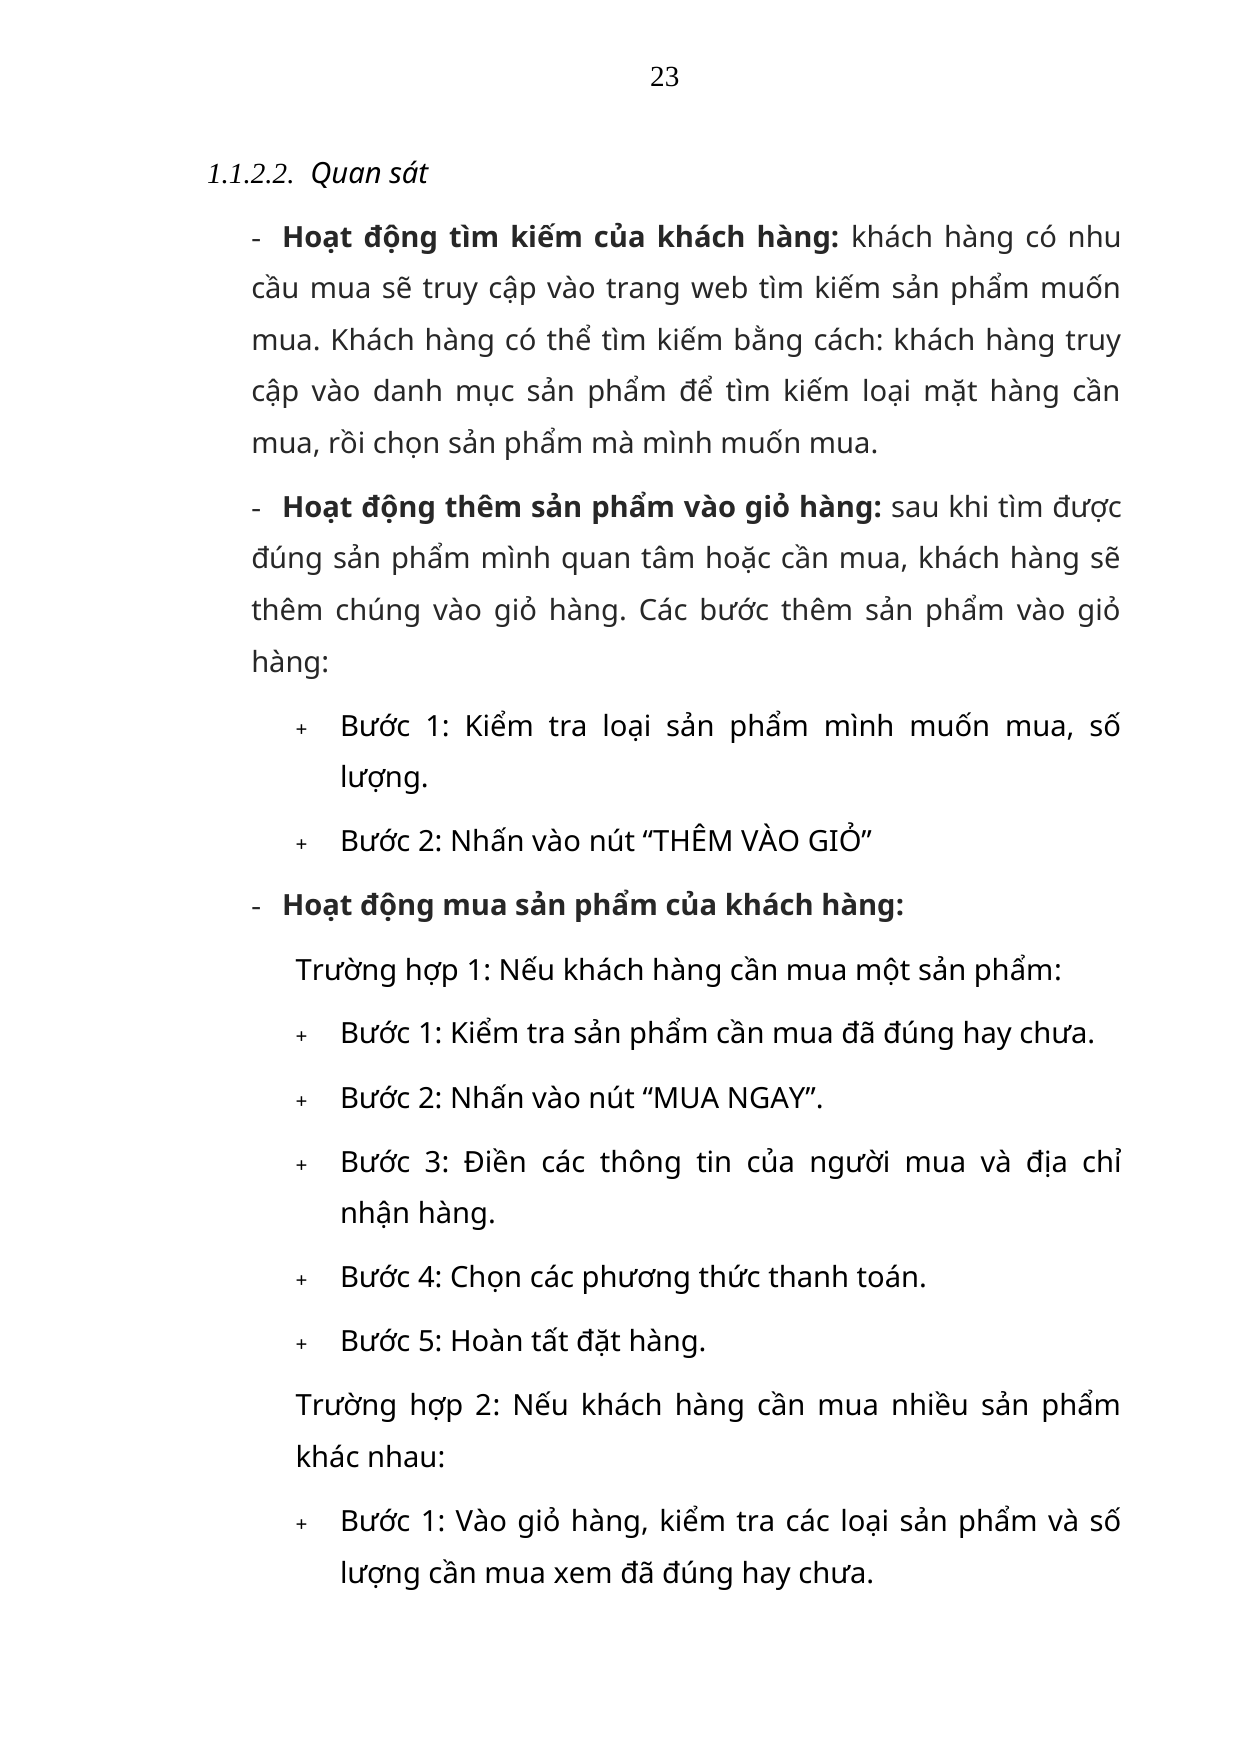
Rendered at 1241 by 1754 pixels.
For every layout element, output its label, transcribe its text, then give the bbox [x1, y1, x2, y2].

text Hoạt động mua sản phẩm của khách hàng: [251, 885, 1122, 924]
text Bước 1: Kiểm tra sản phẩm cần mua đã đúng hay chưa. [295, 1013, 1122, 1052]
text Bước 2: Nhấn vào nút “THÊM VÀO GIỎ” [295, 821, 1122, 860]
text Hoạt động tìm kiếm của khách hàng: khách hàng có nhu cầu mua sẽ truy cập vào trang web tìm kiếm sản phẩm muốn mua. Khách hàng có thể tìm kiếm bằng cách: khách hàng truy cập vào danh mục sản phẩm để tìm kiếm loại mặt hàng cần mua, rồi chọn sản phẩm mà mình muốn mua. [251, 216, 1122, 462]
text Hoạt động thêm sản phẩm vào giỏ hàng: sau khi tìm được đúng sản phẩm mình quan tâm hoặc cần mua, khách hàng sẽ thêm chúng vào giỏ hàng. Các bước thêm sản phẩm vào giỏ hàng: [251, 486, 1122, 681]
text Bước 5: Hoàn tất đặt hàng. [295, 1321, 1122, 1360]
text Bước 4: Chọn các phương thức thanh toán. [295, 1257, 1122, 1296]
text Bước 2: Nhấn vào nút “MUA NGAY”. [295, 1077, 1122, 1117]
subtitle Quan sát [207, 152, 1122, 192]
text Bước 1: Kiểm tra loại sản phẩm mình muốn mua, số lượng. [295, 705, 1122, 796]
list Trường hợp 1: Nếu khách hàng cần mua một sản phẩm: [295, 949, 1122, 988]
list Trường hợp 2: Nếu khách hàng cần mua nhiều sản phẩm khác nhau: [295, 1385, 1122, 1476]
text Bước 3: Điền các thông tin của người mua và địa chỉ nhận hàng. [295, 1141, 1122, 1232]
text Bước 1: Vào giỏ hàng, kiểm tra các loại sản phẩm và số lượng cần mua xem đã đúng hay chưa. [295, 1500, 1122, 1592]
